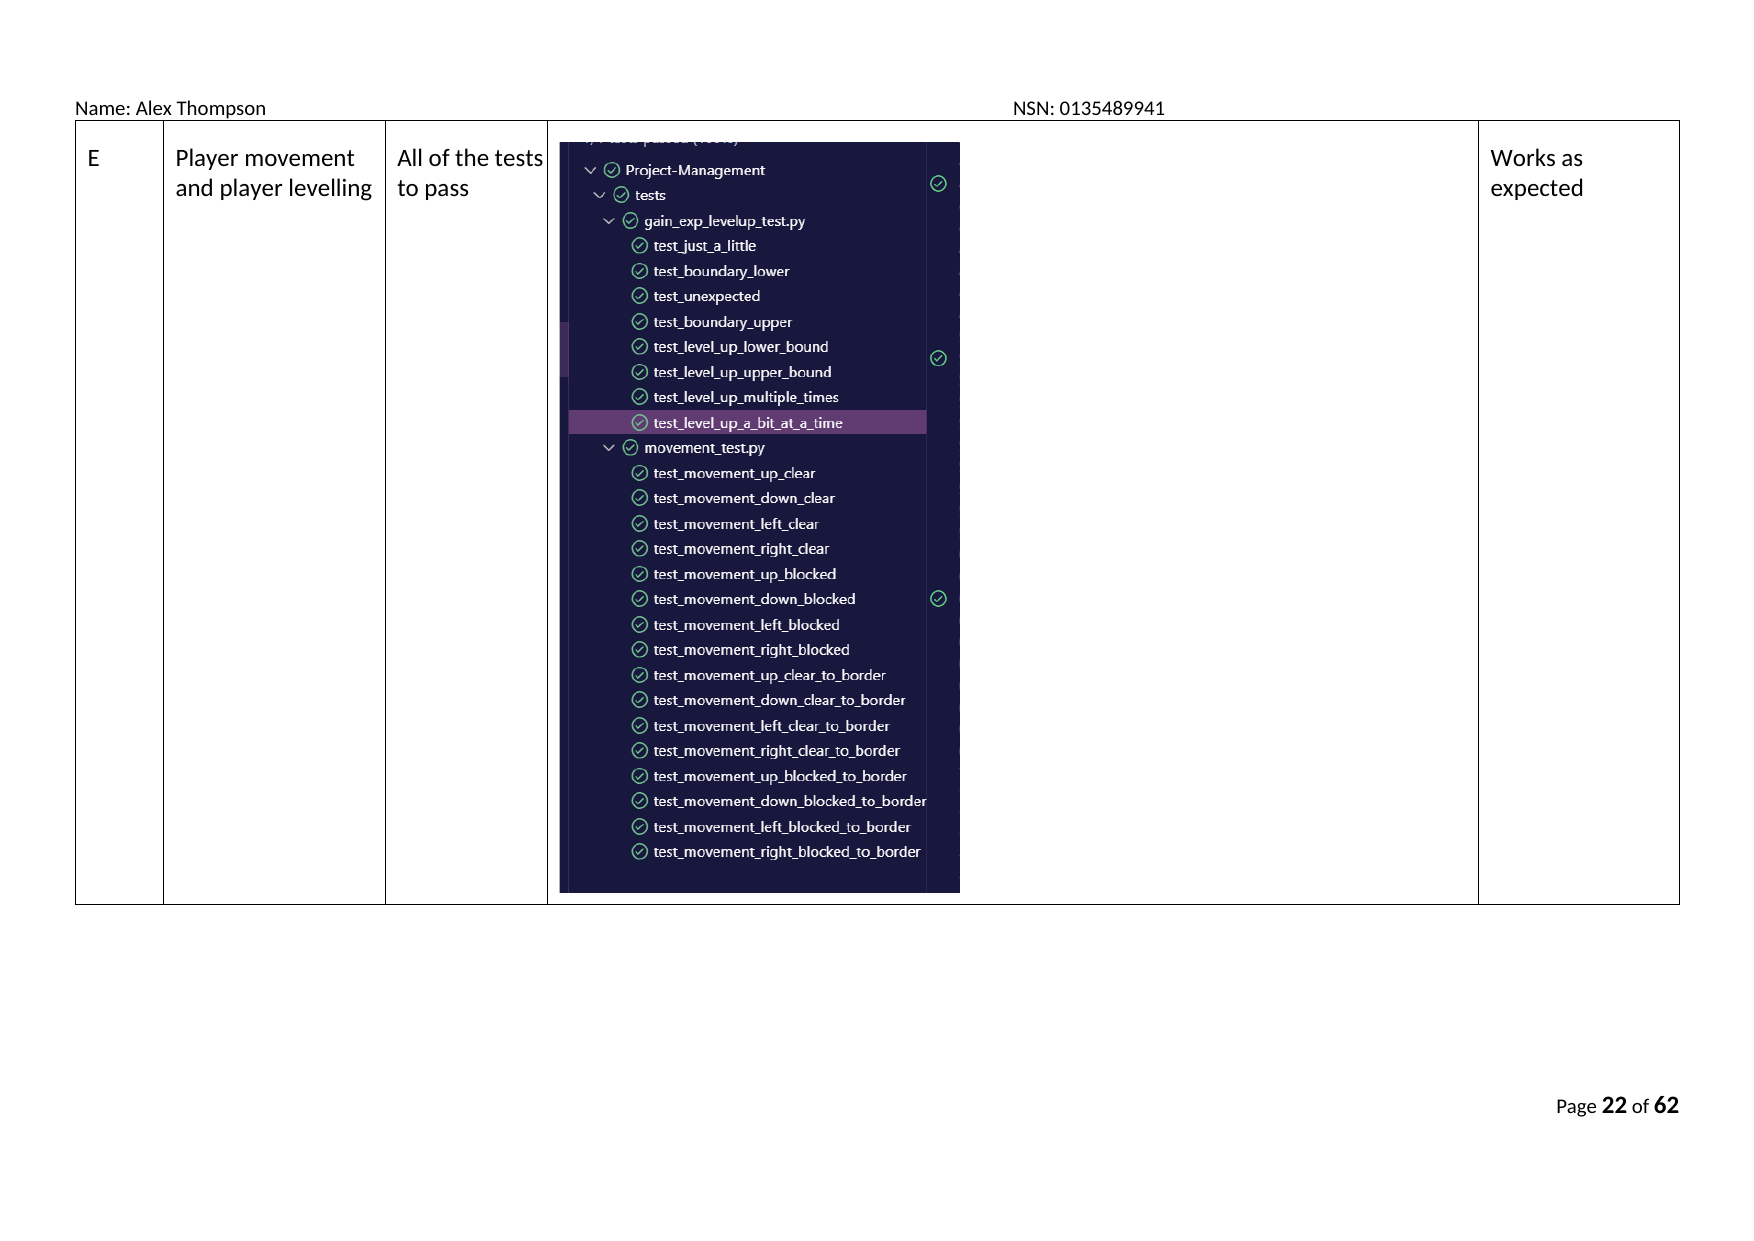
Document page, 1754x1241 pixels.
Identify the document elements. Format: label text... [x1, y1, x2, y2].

table_cell [548, 121, 1478, 904]
table_cell E [76, 121, 163, 904]
table_cell Player movement and player levelling [164, 121, 385, 904]
table_cell All of the tests to pass [386, 121, 547, 904]
table_cell Works as expected [1479, 121, 1679, 904]
picture [559, 142, 960, 893]
